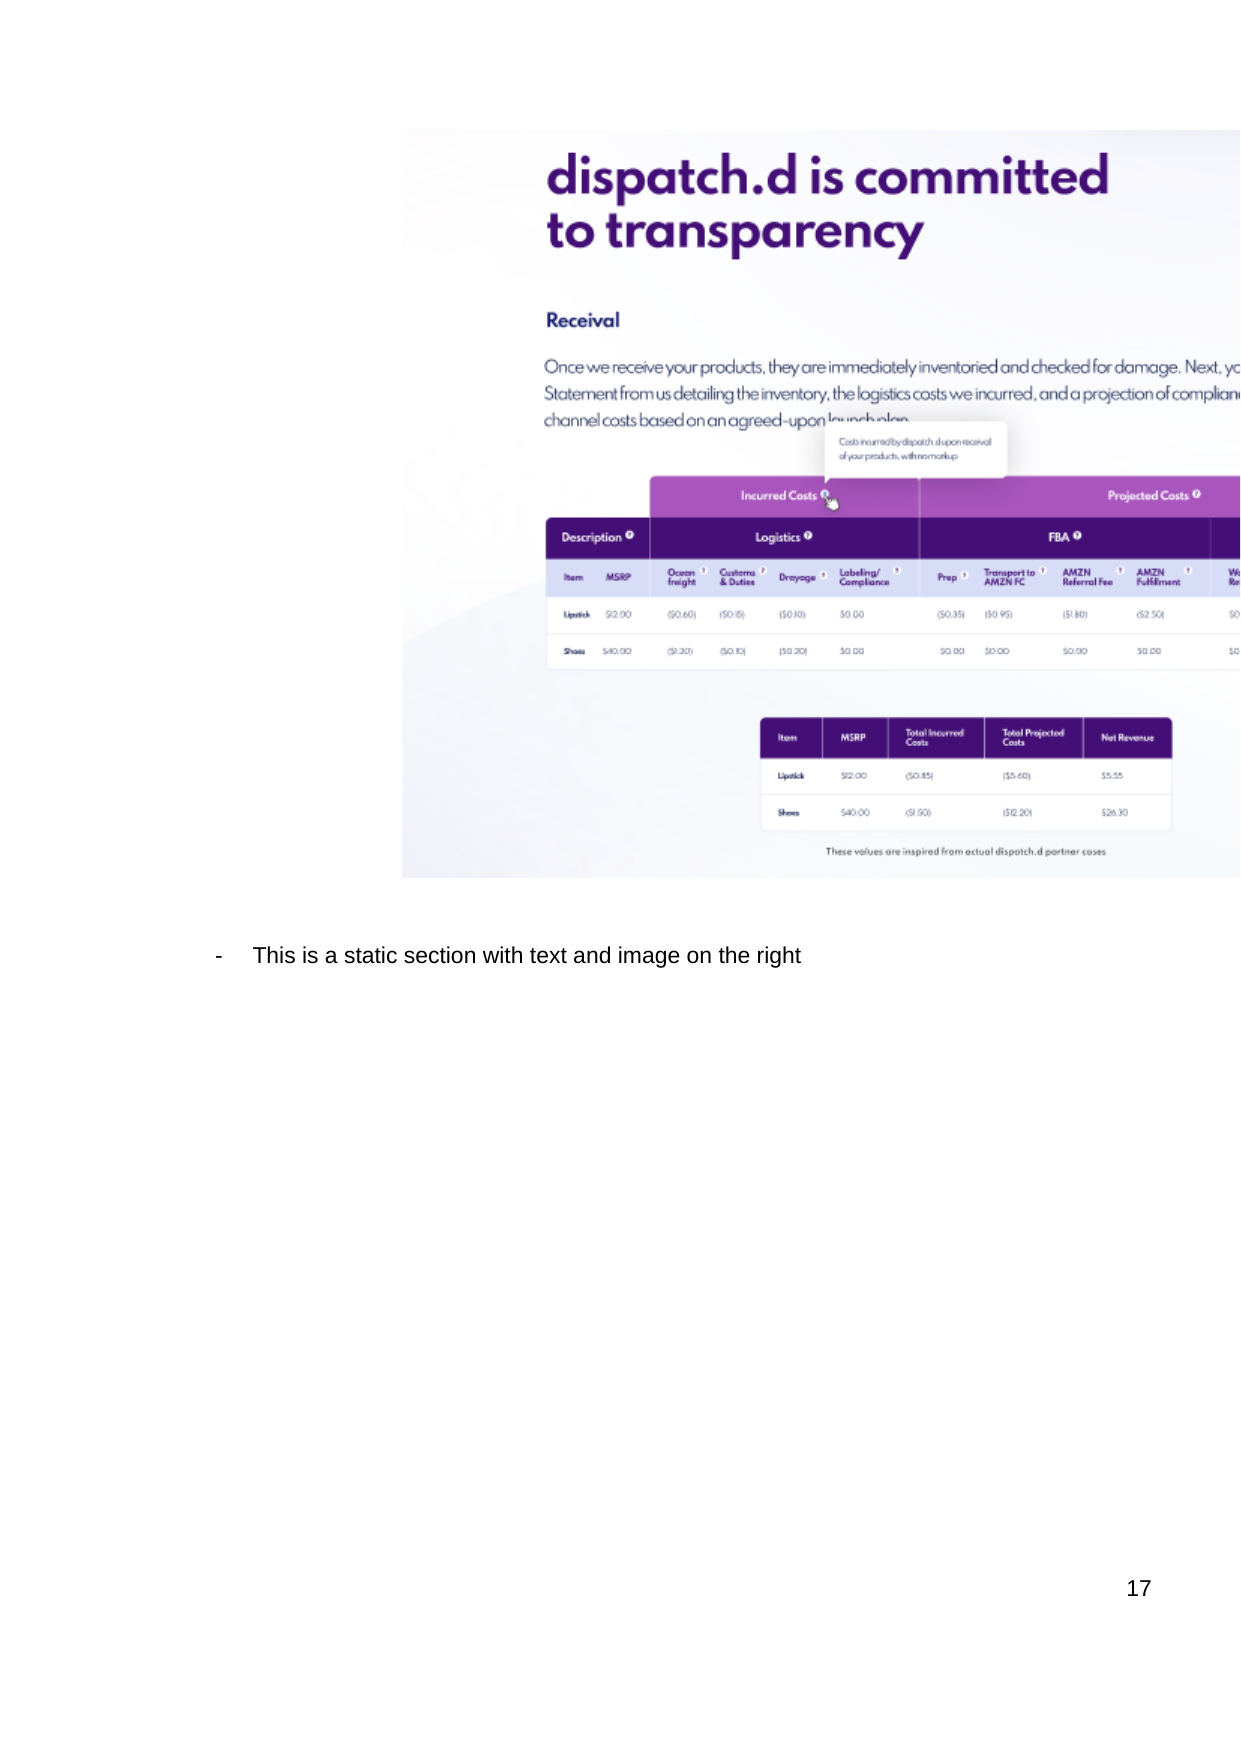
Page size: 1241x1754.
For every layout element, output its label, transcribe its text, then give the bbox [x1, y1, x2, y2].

picture [402, 130, 1241, 878]
list This is a static section with text and image on the right [215, 942, 1152, 968]
